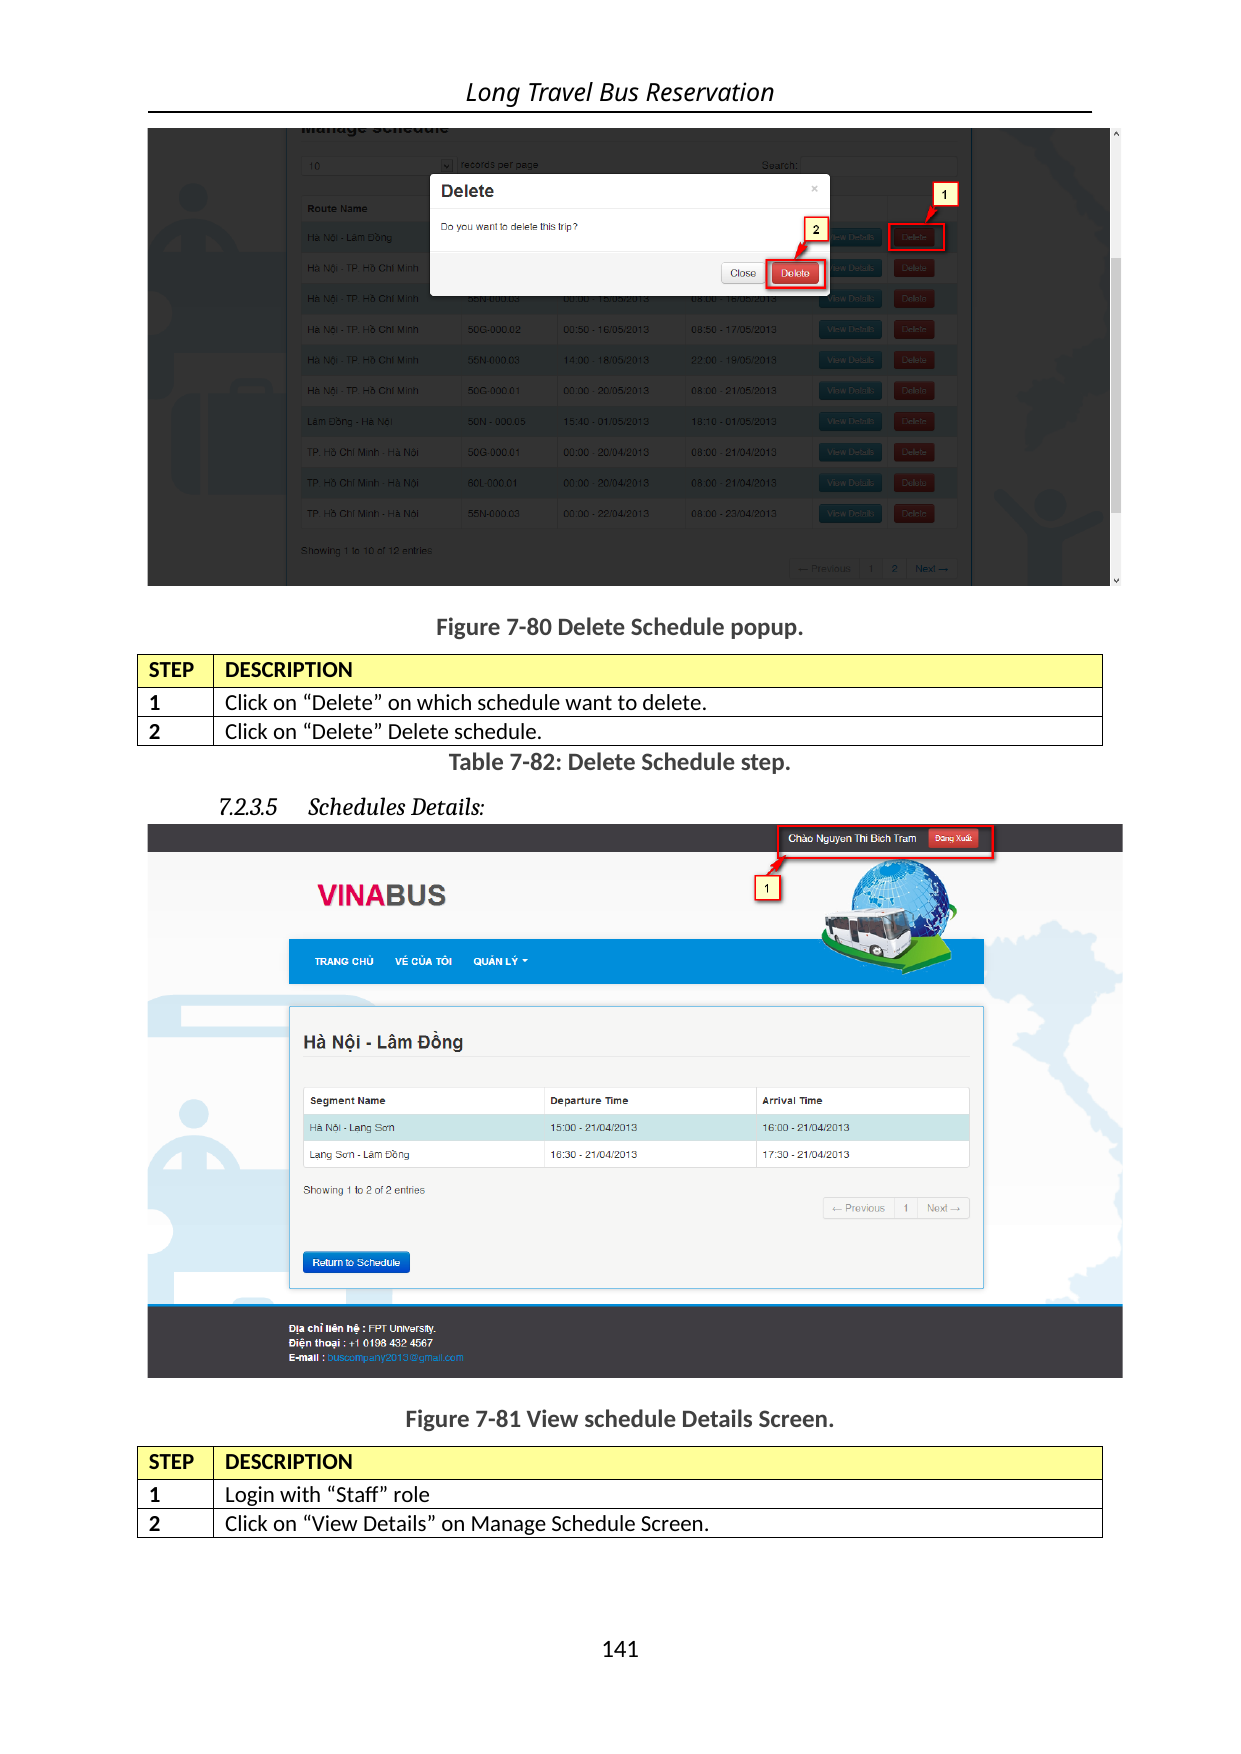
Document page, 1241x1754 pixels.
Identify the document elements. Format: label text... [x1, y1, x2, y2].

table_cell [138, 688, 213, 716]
subtitle Schedules Details: [218, 793, 1092, 822]
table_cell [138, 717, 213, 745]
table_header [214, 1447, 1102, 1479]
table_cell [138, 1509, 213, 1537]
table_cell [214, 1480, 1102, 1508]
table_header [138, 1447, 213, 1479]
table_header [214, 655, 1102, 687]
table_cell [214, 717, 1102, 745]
picture [147, 128, 1122, 586]
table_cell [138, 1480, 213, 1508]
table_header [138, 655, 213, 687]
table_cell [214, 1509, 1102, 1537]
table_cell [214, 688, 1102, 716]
picture [147, 824, 1123, 1378]
